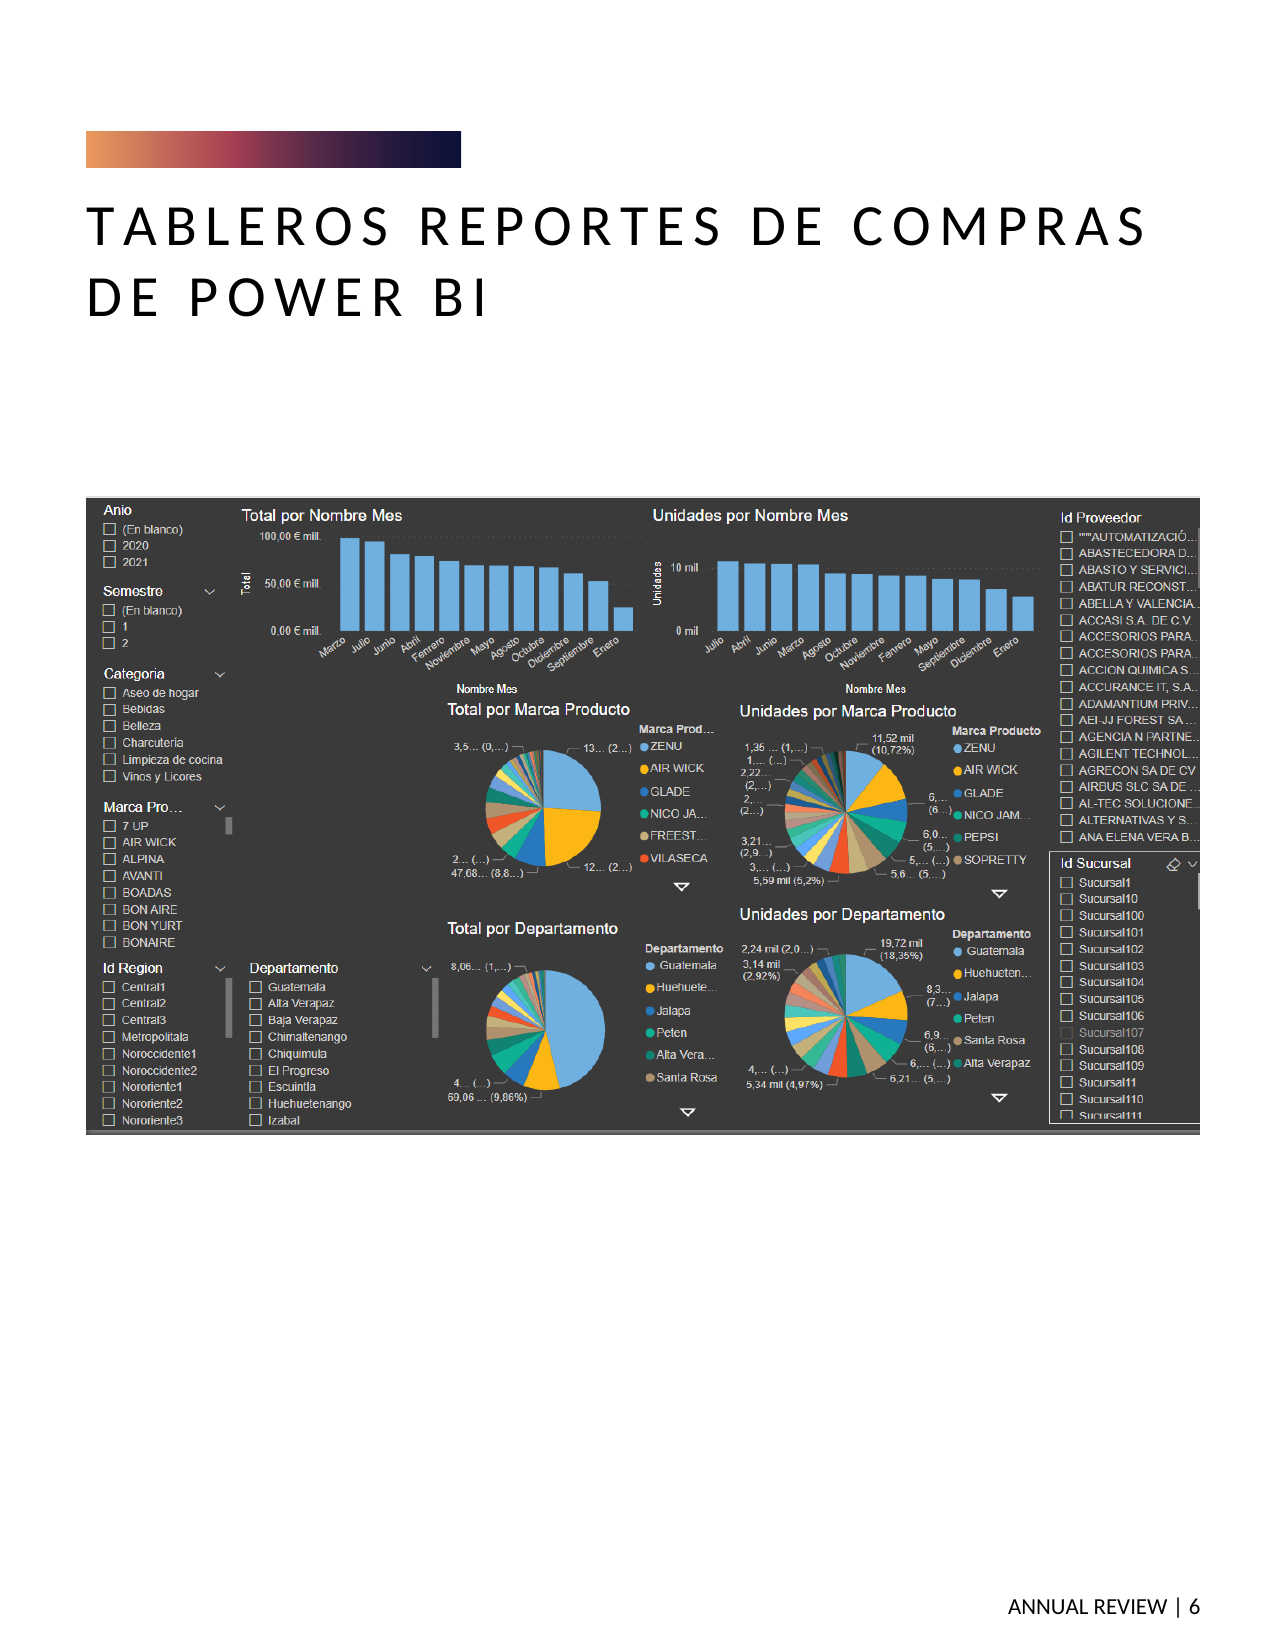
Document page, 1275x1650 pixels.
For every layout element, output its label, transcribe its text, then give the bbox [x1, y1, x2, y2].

table_cell TABLEROS REPORTES DE COMPRAS DE POWER BI [75, 176, 1200, 1134]
picture [86, 131, 462, 168]
picture [86, 496, 1200, 1135]
table_header [75, 131, 1200, 176]
